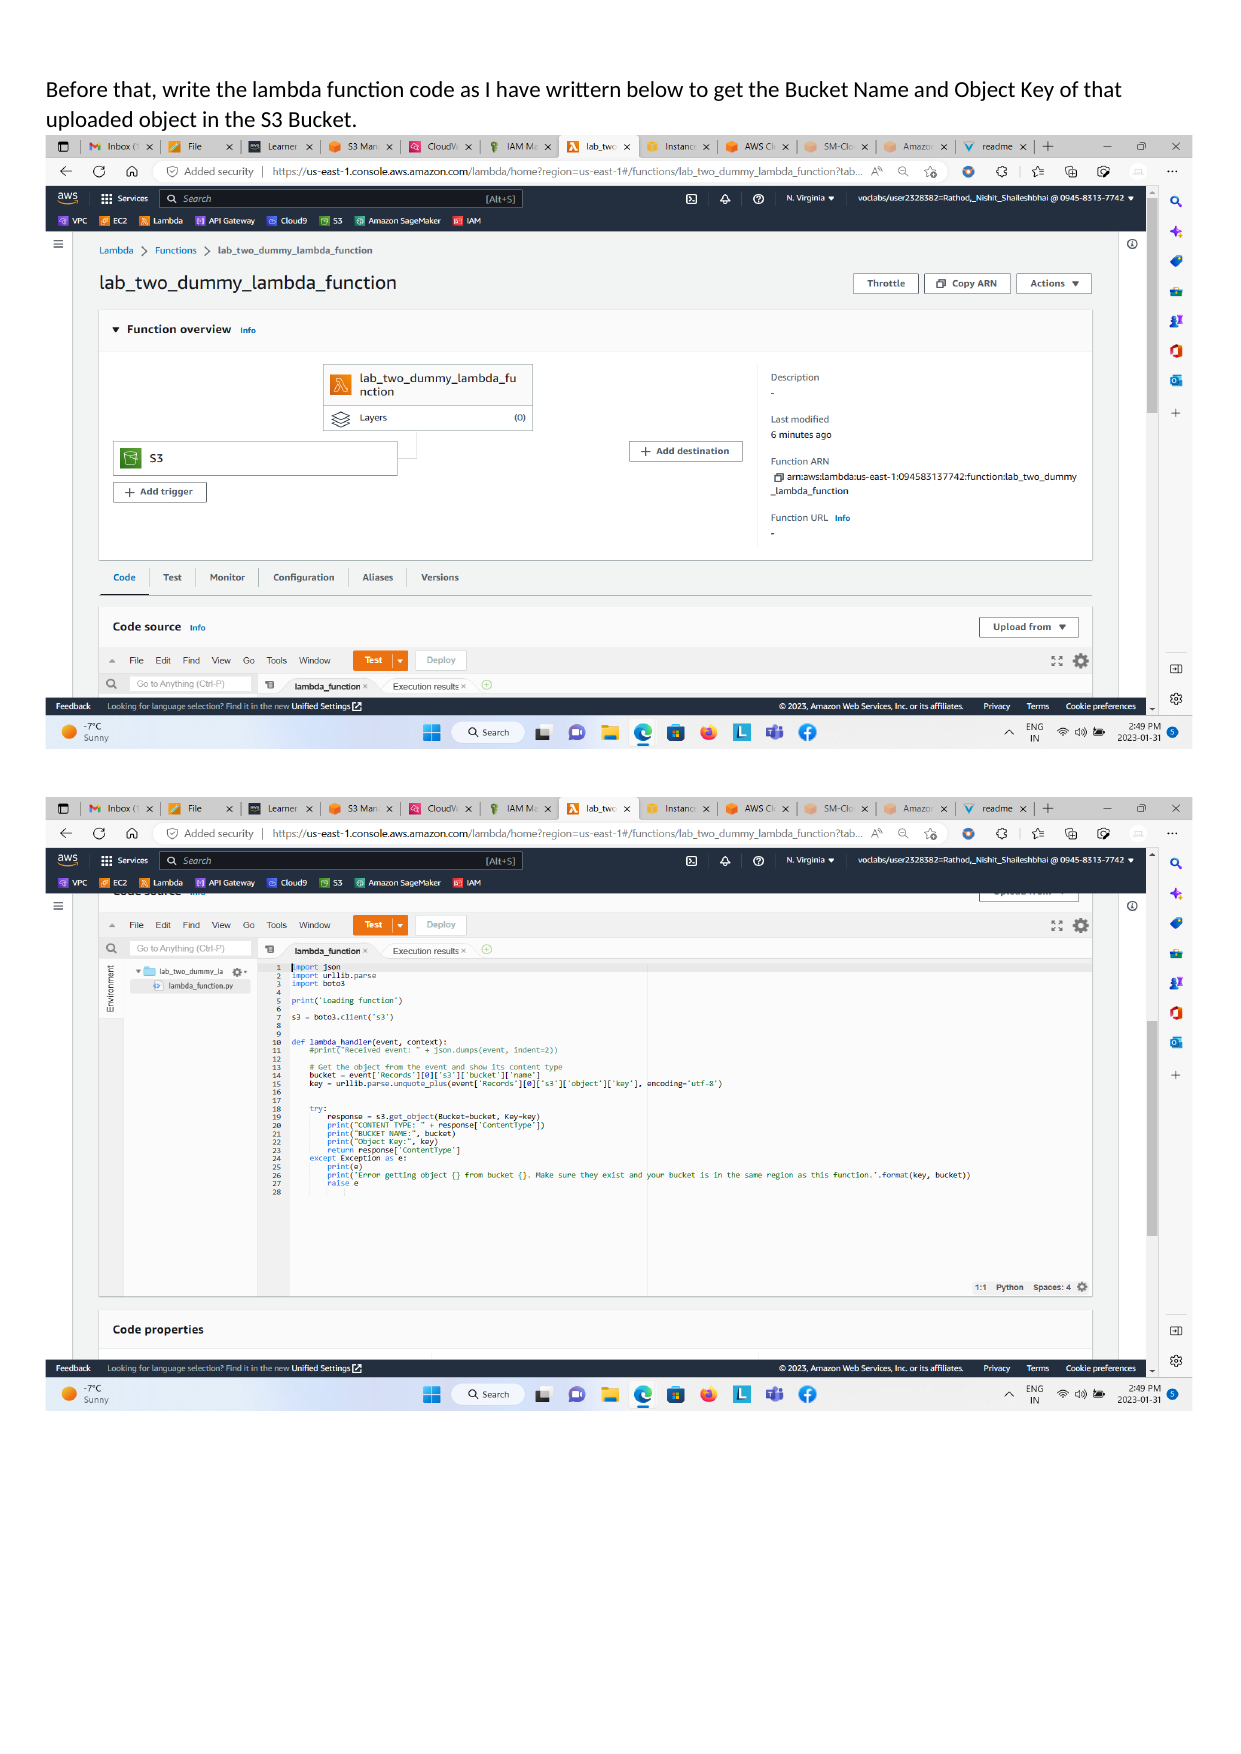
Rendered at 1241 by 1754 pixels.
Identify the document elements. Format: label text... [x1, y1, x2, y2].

picture [45, 797, 1193, 1411]
picture [45, 135, 1193, 749]
